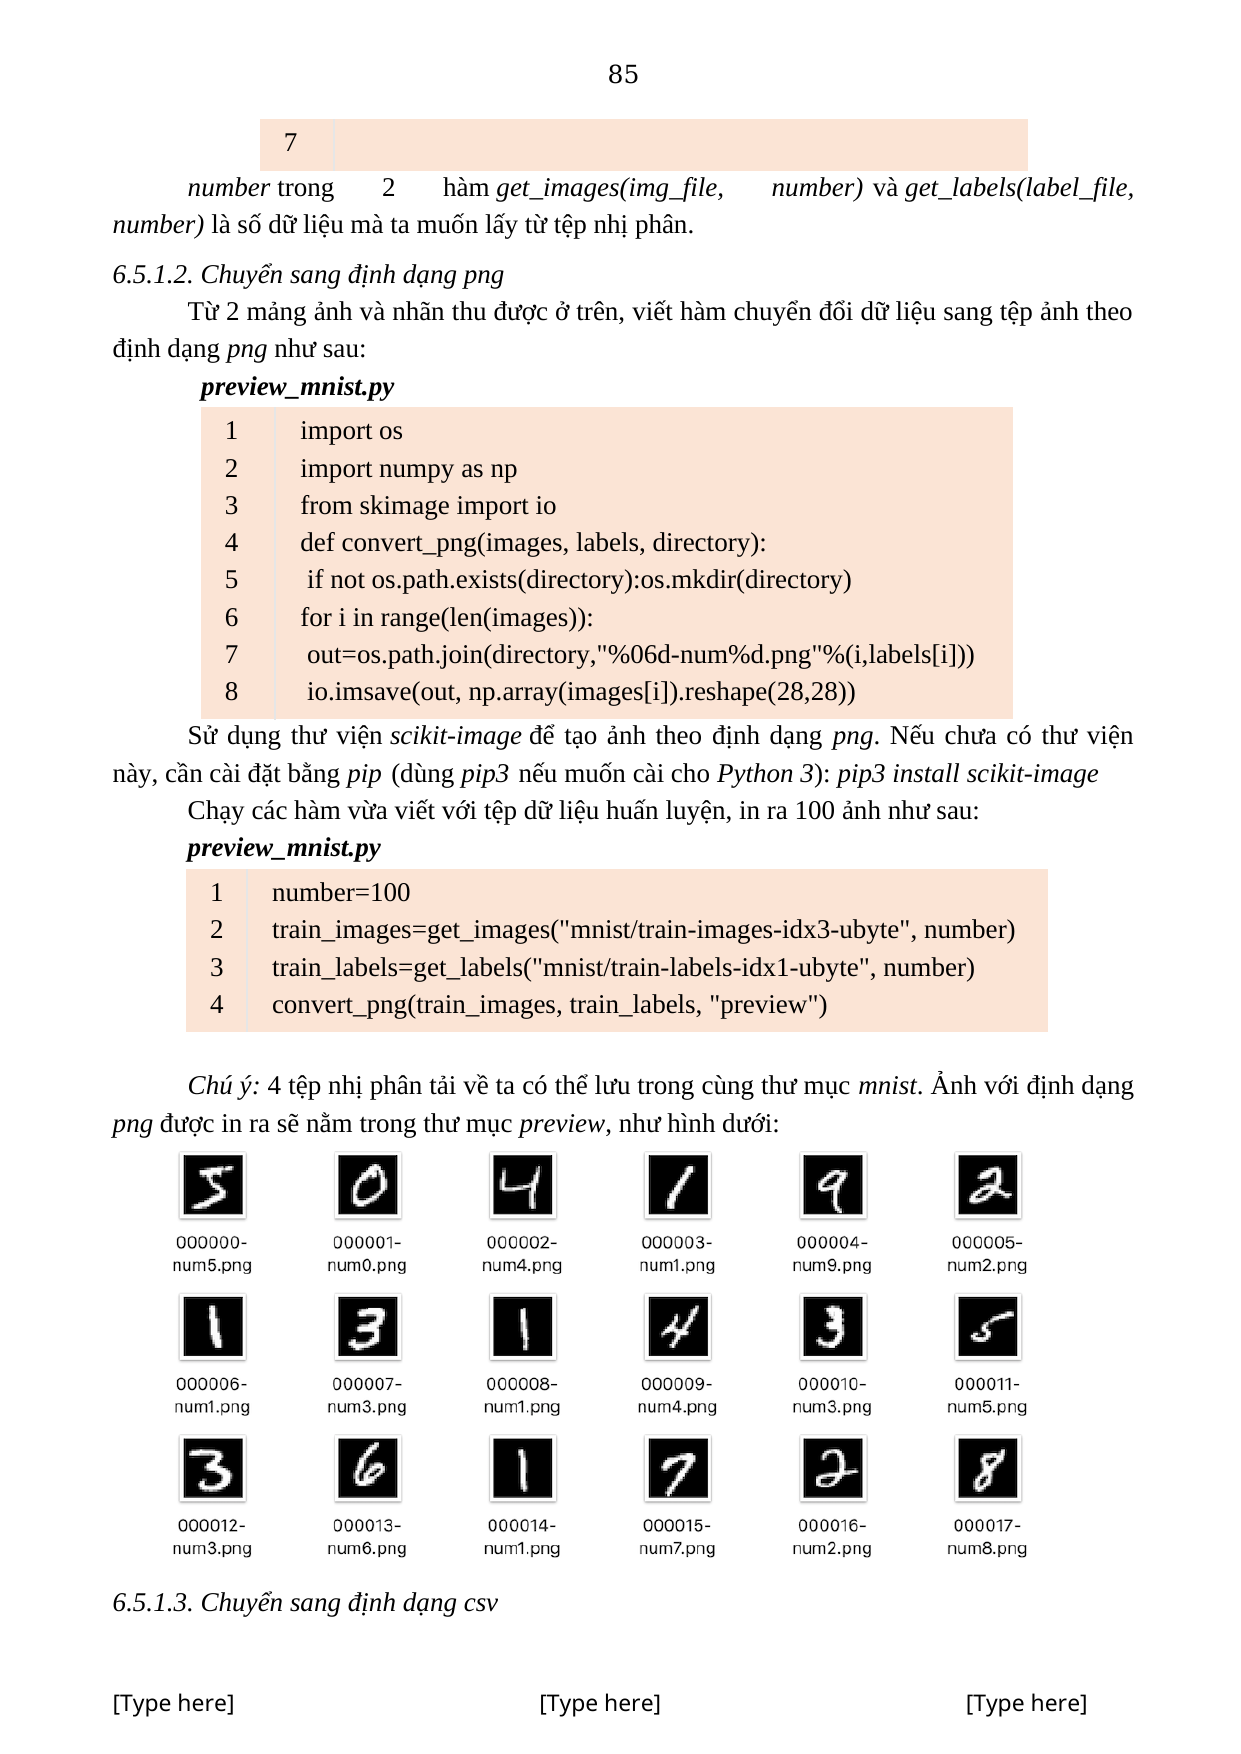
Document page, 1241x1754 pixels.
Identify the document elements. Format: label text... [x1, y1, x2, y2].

text Từ 2 mảng ảnh và nhãn thu được ở trên, viết hàm chuyển đổi dữ liệu sang tệp ảnh theo định dạng png như sau: [112, 295, 1134, 363]
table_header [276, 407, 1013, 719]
text number trong 2 hàm get_images(img_file, number) và get_labels(label_file, number) là số dữ liệu mà ta muốn lấy từ tệp nhị phân. [112, 171, 1134, 239]
picture [142, 1143, 1061, 1569]
text 6.5.1.2. Chuyển sang định dạng png [112, 258, 1134, 289]
text 6.5.1.3. Chuyển sang định dạng csv [112, 1586, 1134, 1618]
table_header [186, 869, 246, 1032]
text Chú ý: 4 tệp nhị phân tải về ta có thể lưu trong cùng thư mục mnist. Ảnh với định dạng png được in ra sẽ nằm trong thư mục preview, như hình dưới: [112, 1069, 1134, 1138]
text preview_mnist.py [112, 831, 1134, 862]
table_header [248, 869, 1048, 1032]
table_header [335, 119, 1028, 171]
text preview_mnist.py [112, 369, 1134, 401]
text Sử dụng thư viện scikit-image để tạo ảnh theo định dạng png. Nếu chưa có thư viện này, cần cài đặt bằng pip (dùng pip3 nếu muốn cài cho Python 3): pip3 install scikit-image [112, 719, 1134, 788]
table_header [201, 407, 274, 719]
text Chạy các hàm vừa viết với tệp dữ liệu huấn luyện, in ra 100 ảnh như sau: [112, 794, 1134, 825]
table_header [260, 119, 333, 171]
